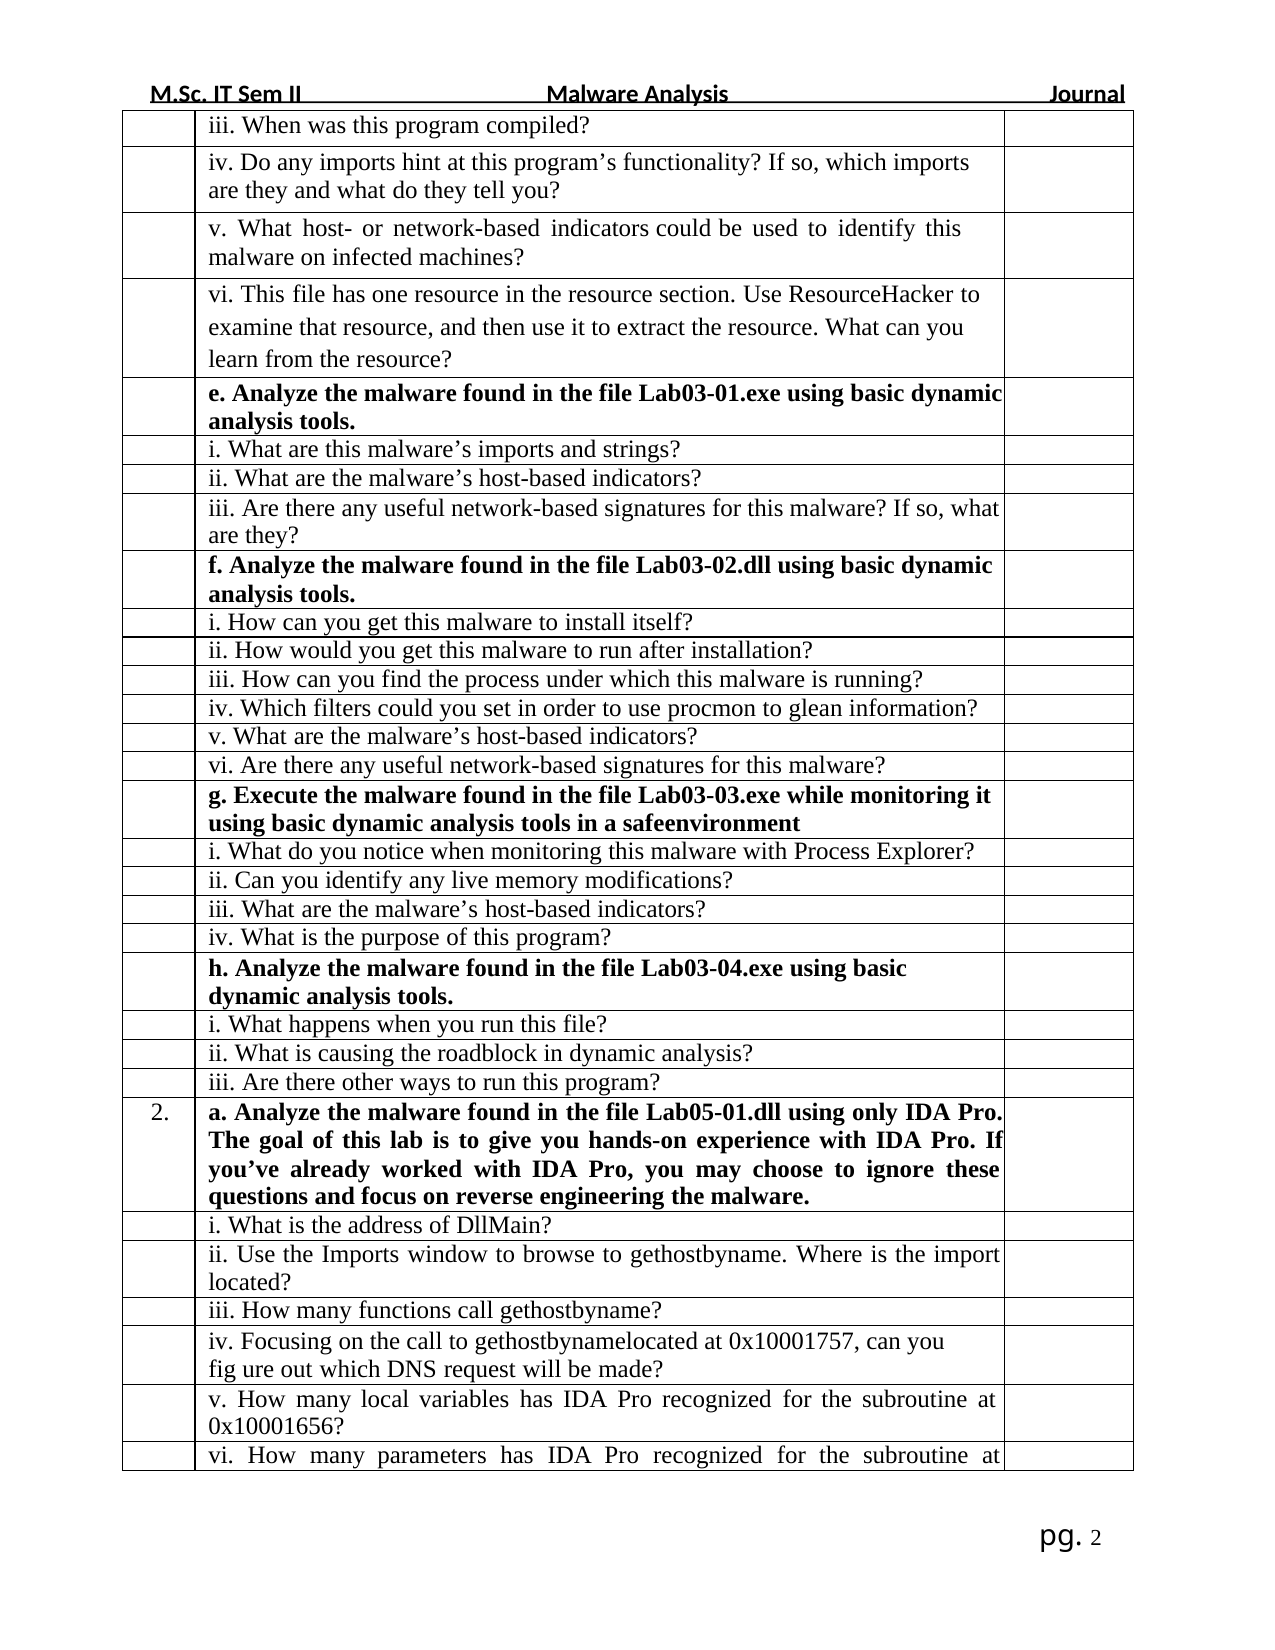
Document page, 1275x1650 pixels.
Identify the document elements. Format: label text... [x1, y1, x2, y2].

table_cell [123, 1011, 194, 1039]
table_cell [1005, 494, 1133, 550]
table_cell [1005, 1098, 1133, 1211]
table_cell [123, 465, 194, 493]
table_cell [123, 867, 194, 895]
table_cell [1005, 953, 1133, 1010]
table_cell [123, 147, 194, 212]
table_cell [1005, 1040, 1133, 1068]
table_cell iv. Focusing on the call to gethostbynamelocated at 0x10001757, can you fig ure out which DNS request will be made? [196, 1326, 1004, 1383]
table_cell iii. How can you find the process under which this malware is running? [196, 666, 1004, 694]
table_cell a. Analyze the malware found in the file Lab05-01.dll using only IDA Pro. The goal of this lab is to give you hands-on experience with IDA Pro. If you’ve already worked with IDA Pro, you may choose to ignore these questions and focus on reverse engineering the malware. [196, 1098, 1004, 1211]
table_cell vi. This file has one resource in the resource section. Use ResourceHacker to examine that resource, and then use it to extract the resource. What can you learn from the resource? [196, 279, 1004, 377]
table_cell [1005, 752, 1133, 780]
table_cell i. What happens when you run this file? [196, 1011, 1004, 1039]
table_cell [1005, 839, 1133, 866]
table_cell g. Execute the malware found in the file Lab03-03.exe while monitoring it using basic dynamic analysis tools in a safeenvironment [196, 781, 1004, 837]
table_cell [1005, 436, 1133, 464]
table_cell [1005, 896, 1133, 923]
table_cell [1005, 695, 1133, 723]
table_cell [123, 781, 194, 837]
table_cell v. What are the malware’s host-based indicators? [196, 724, 1004, 751]
table_cell [1005, 1442, 1133, 1470]
table_cell [123, 1212, 194, 1240]
table_cell [123, 1298, 194, 1325]
table_cell [123, 1069, 194, 1097]
table_cell ii. Use the Imports window to browse to gethostbyname. Where is the import located? [196, 1241, 1004, 1297]
table_cell [1005, 638, 1133, 665]
table_cell ii. How would you get this malware to run after installation? [196, 638, 1004, 665]
table_cell [1005, 1069, 1133, 1097]
table_cell [123, 279, 194, 377]
table_cell i. What is the address of DllMain? [196, 1212, 1004, 1240]
table_cell [1005, 666, 1133, 694]
table_cell [1005, 1326, 1133, 1383]
table_cell [1005, 1385, 1133, 1441]
table_cell ii. What is causing the roadblock in dynamic analysis? [196, 1040, 1004, 1068]
table_cell i. How can you get this malware to install itself? [196, 609, 1004, 636]
table_cell vi. Are there any useful network-based signatures for this malware? [196, 752, 1004, 780]
table_cell [1005, 924, 1133, 952]
table_cell [123, 378, 194, 435]
table_cell [1005, 378, 1133, 435]
table_cell iv. Which filters could you set in order to use procmon to glean information? [196, 695, 1004, 723]
table_cell [1005, 1241, 1133, 1297]
table_cell [123, 494, 194, 550]
table_cell [123, 1385, 194, 1441]
table_cell ii. What are the malware’s host-based indicators? [196, 465, 1004, 493]
table_cell [1005, 724, 1133, 751]
table_cell [123, 1442, 194, 1470]
table_cell [1005, 781, 1133, 837]
table_cell i. What are this malware’s imports and strings? [196, 436, 1004, 464]
table_cell [123, 213, 194, 278]
table_cell 2. [123, 1098, 194, 1211]
table_cell [123, 839, 194, 866]
table_cell [123, 695, 194, 723]
table_cell [1005, 213, 1133, 278]
table_cell f. Analyze the malware found in the file Lab03-02.dll using basic dynamic analysis tools. [196, 551, 1004, 608]
table_cell [1005, 147, 1133, 212]
table_cell iii. Are there any useful network-based signatures for this malware? If so, what are they? [196, 494, 1004, 550]
table_cell v. What host- or network-based indicators could be used to identify this malware on infected machines? [196, 213, 1004, 278]
table_cell [1005, 1298, 1133, 1325]
table_cell [123, 551, 194, 608]
table_cell ii. Can you identify any live memory modifications? [196, 867, 1004, 895]
table_cell [123, 638, 194, 665]
table_cell iii. Are there other ways to run this program? [196, 1069, 1004, 1097]
table_cell [1005, 609, 1133, 636]
table_header iii. When was this program compiled? [196, 111, 1004, 146]
table_cell [123, 609, 194, 636]
table_cell vi. How many parameters has IDA Pro recognized for the subroutine at [196, 1442, 1004, 1470]
table_cell [123, 1241, 194, 1297]
table_cell i. What do you notice when monitoring this malware with Process Explorer? [196, 839, 1004, 866]
table_cell [123, 1040, 194, 1068]
table_cell [1005, 465, 1133, 493]
table_cell [1005, 1212, 1133, 1240]
table_cell [1005, 867, 1133, 895]
table_header [1005, 111, 1133, 146]
table_cell iii. What are the malware’s host-based indicators? [196, 896, 1004, 923]
table_cell [123, 752, 194, 780]
table_cell [1005, 551, 1133, 608]
table_cell [123, 953, 194, 1010]
table_cell v. How many local variables has IDA Pro recognized for the subroutine at 0x10001656? [196, 1385, 1004, 1441]
table_cell [123, 924, 194, 952]
table_cell [1005, 279, 1133, 377]
table_cell iv. What is the purpose of this program? [196, 924, 1004, 952]
table_cell [1005, 1011, 1133, 1039]
table_cell e. Analyze the malware found in the file Lab03-01.exe using basic dynamic analysis tools. [196, 378, 1004, 435]
table_cell iv. Do any imports hint at this program’s functionality? If so, which imports are they and what do they tell you? [196, 147, 1004, 212]
table_cell [123, 666, 194, 694]
table_cell iii. How many functions call gethostbyname? [196, 1298, 1004, 1325]
table_cell [123, 436, 194, 464]
table_cell [123, 724, 194, 751]
table_cell h. Analyze the malware found in the file Lab03-04.exe using basic dynamic analysis tools. [196, 953, 1004, 1010]
table_cell [123, 1326, 194, 1383]
table_cell [123, 896, 194, 923]
table_header [123, 111, 194, 146]
